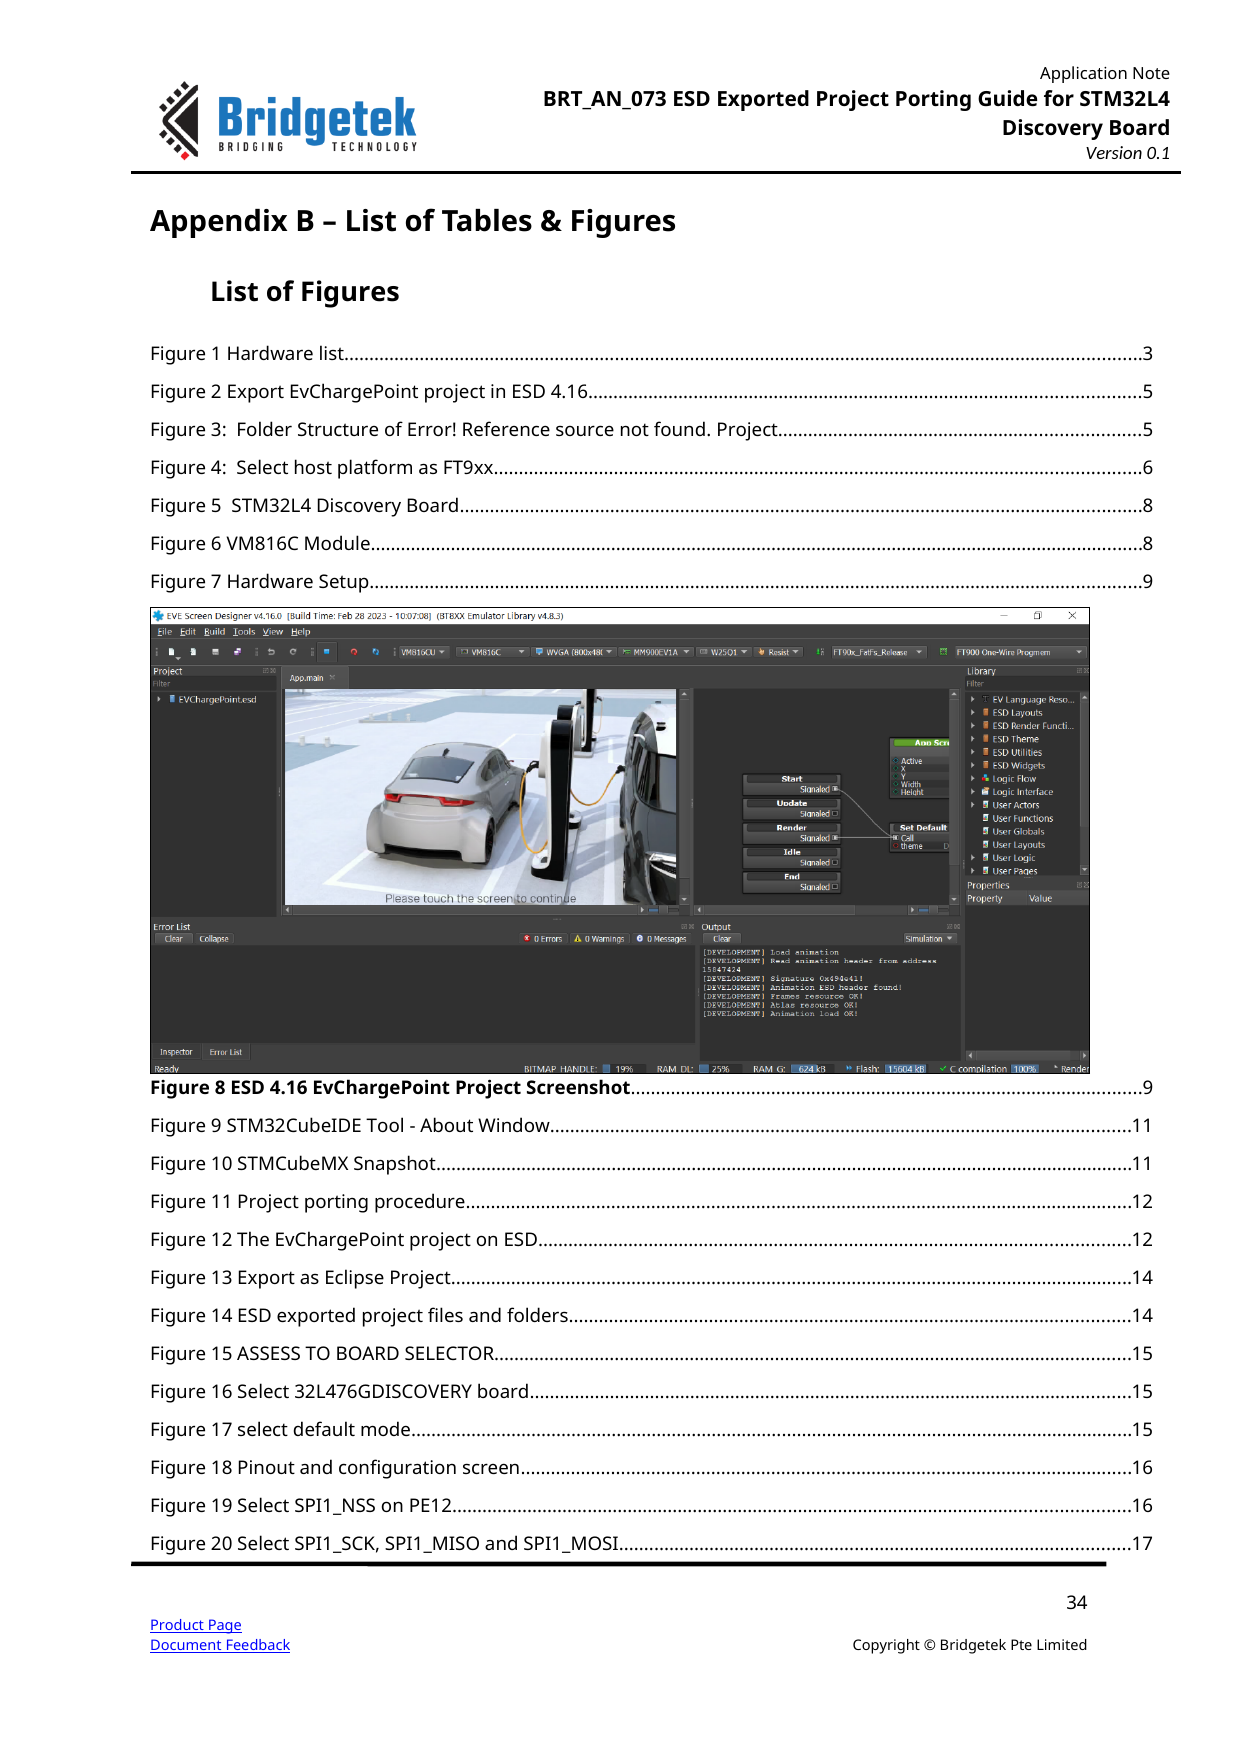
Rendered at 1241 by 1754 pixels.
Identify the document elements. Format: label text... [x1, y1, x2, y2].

text Figure 17 select default mode 15 [150, 1417, 1090, 1442]
text Figure 4: Select host platform as FT9xx 6 [150, 454, 1090, 480]
subtitle List of Figures [210, 273, 1090, 309]
picture [151, 608, 1089, 1073]
text Figure 12 The EvChargePoint project on ESD 12 [150, 1226, 1090, 1252]
text Figure 7 Hardware Setup 9 [150, 569, 1090, 594]
text Figure 15 ASSESS TO BOARD SELECTOR 15 [150, 1341, 1090, 1366]
text Figure 10 STMCubeMX Snapshot 11 [150, 1150, 1090, 1176]
picture [150, 73, 422, 163]
text Figure 13 Export as Eclipse Project 14 [150, 1264, 1090, 1290]
text Figure 19 Select SPI1_NSS on PE12 16 [150, 1493, 1090, 1518]
text Figure 2 Export EvChargePoint project in ESD 4.16 5 [150, 378, 1090, 404]
text Figure 20 Select SPI1_SCK, SPI1_MISO and SPI1_MOSI 17 [150, 1531, 1090, 1556]
text Figure 6 VM816C Module 8 [150, 531, 1090, 556]
text Figure 3: Folder Structure of Error! Reference source not found. Project 5 [150, 417, 1090, 442]
text Figure 18 Pinout and configuration screen 16 [150, 1454, 1090, 1480]
text Figure 8 ESD 4.16 EvChargePoint Project Screenshot 9 [150, 1074, 1090, 1100]
text Figure 9 STM32CubeIDE Tool - About Window 11 [150, 1112, 1090, 1138]
subtitle Appendix B – List of Tables & Figures [150, 201, 1090, 240]
text Figure 5 STM32L4 Discovery Board 8 [150, 493, 1090, 518]
text Figure 16 Select 32L476GDISCOVERY board 15 [150, 1378, 1090, 1404]
text Figure 1 Hardware list 3 [150, 341, 1090, 366]
text Figure 11 Project porting procedure 12 [150, 1188, 1090, 1214]
text Figure 14 ESD exported project files and folders 14 [150, 1302, 1090, 1328]
